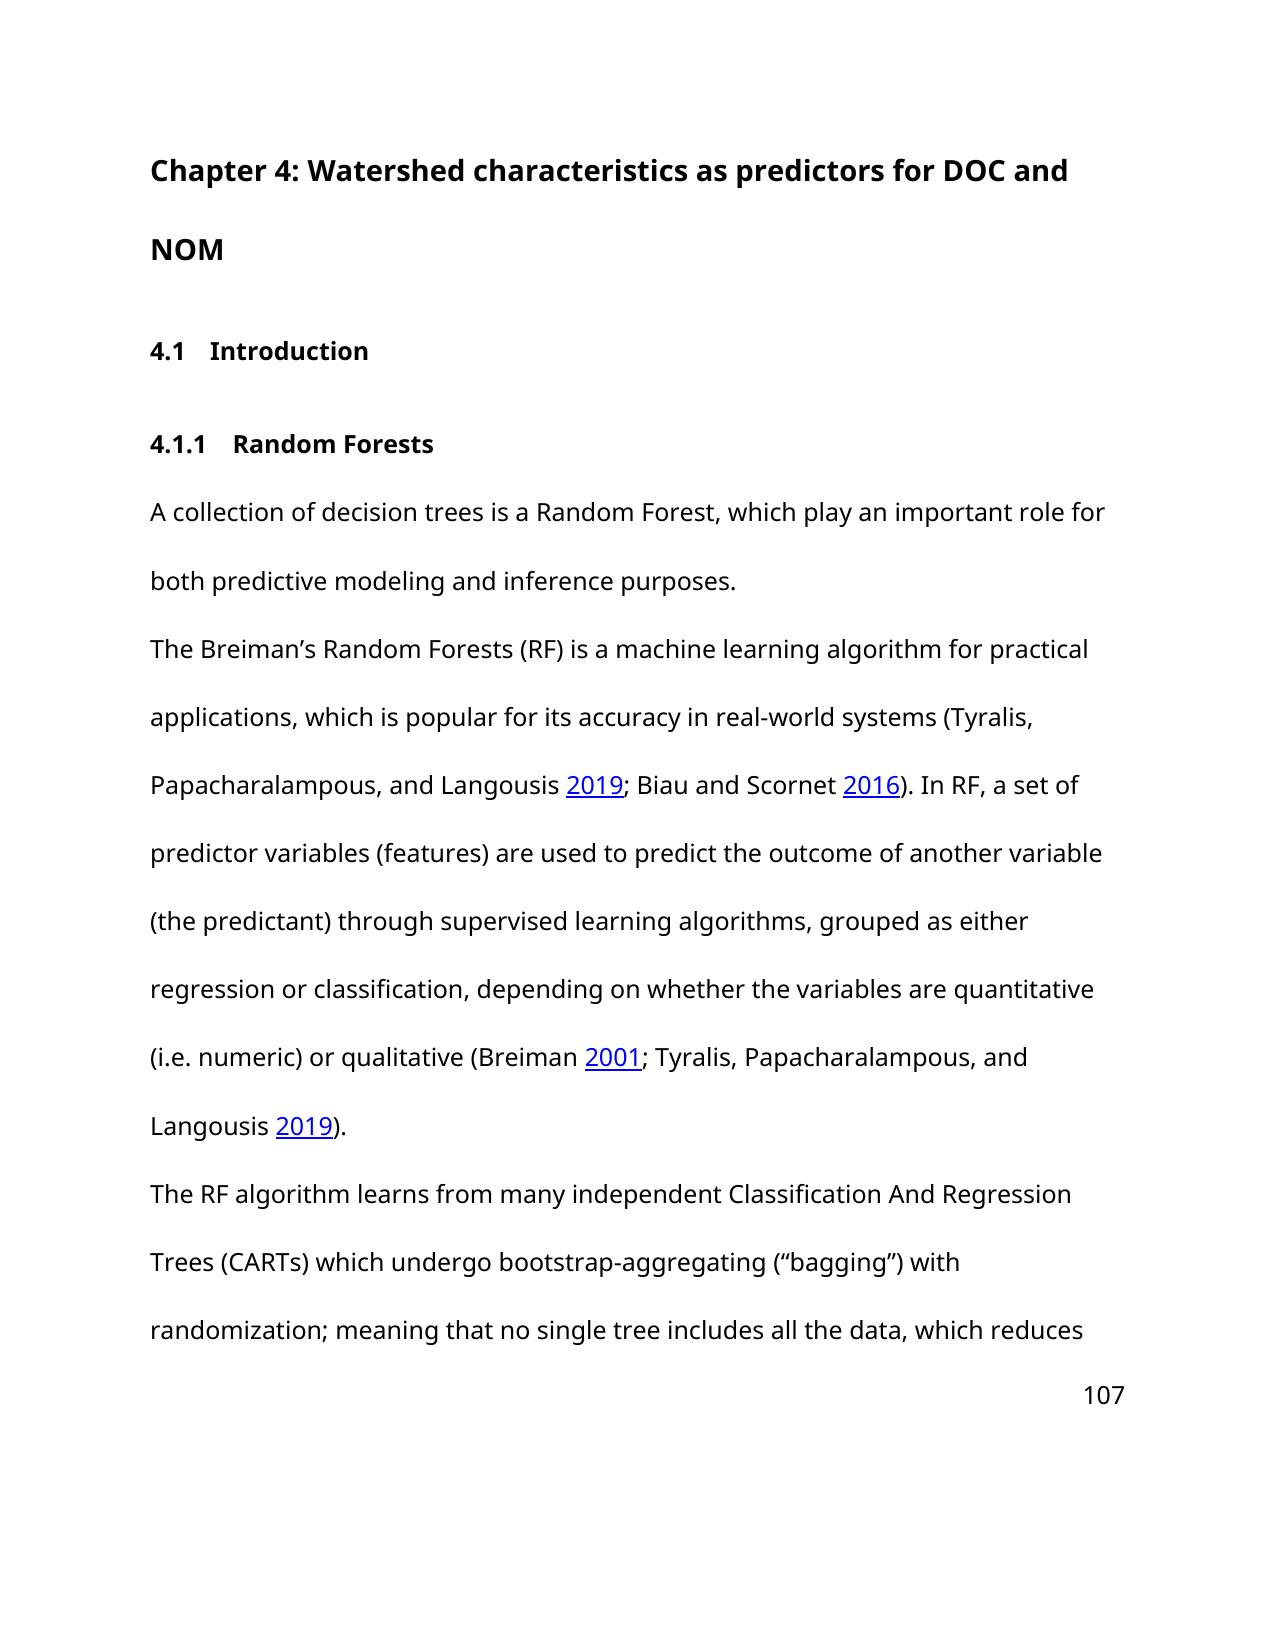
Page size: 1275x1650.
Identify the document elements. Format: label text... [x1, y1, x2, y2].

subtitle Introduction [150, 334, 1125, 368]
subtitle Random Forests [150, 427, 1125, 461]
subtitle Watershed characteristics as predictors for DOC and NOM [150, 150, 1125, 269]
text The Breiman’s Random Forests (RF) is a machine learning algorithm for practical applications, which is popular for its accuracy in real-world systems (Tyralis, Papacharalampous, and Langousis 2019; Biau and Scornet 2016). In RF, a set of predictor variables (features) are used to predict the outcome of another variable (the predictant) through supervised learning algorithms, grouped as either regression or classification, depending on whether the variables are quantitative (i.e. numeric) or qualitative (Breiman 2001; Tyralis, Papacharalampous, and Langousis 2019). [150, 631, 1125, 1142]
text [150, 1176, 1125, 1347]
text A collection of decision trees is a Random Forest, which play an important role for both predictive modeling and inference purposes. [150, 495, 1125, 597]
